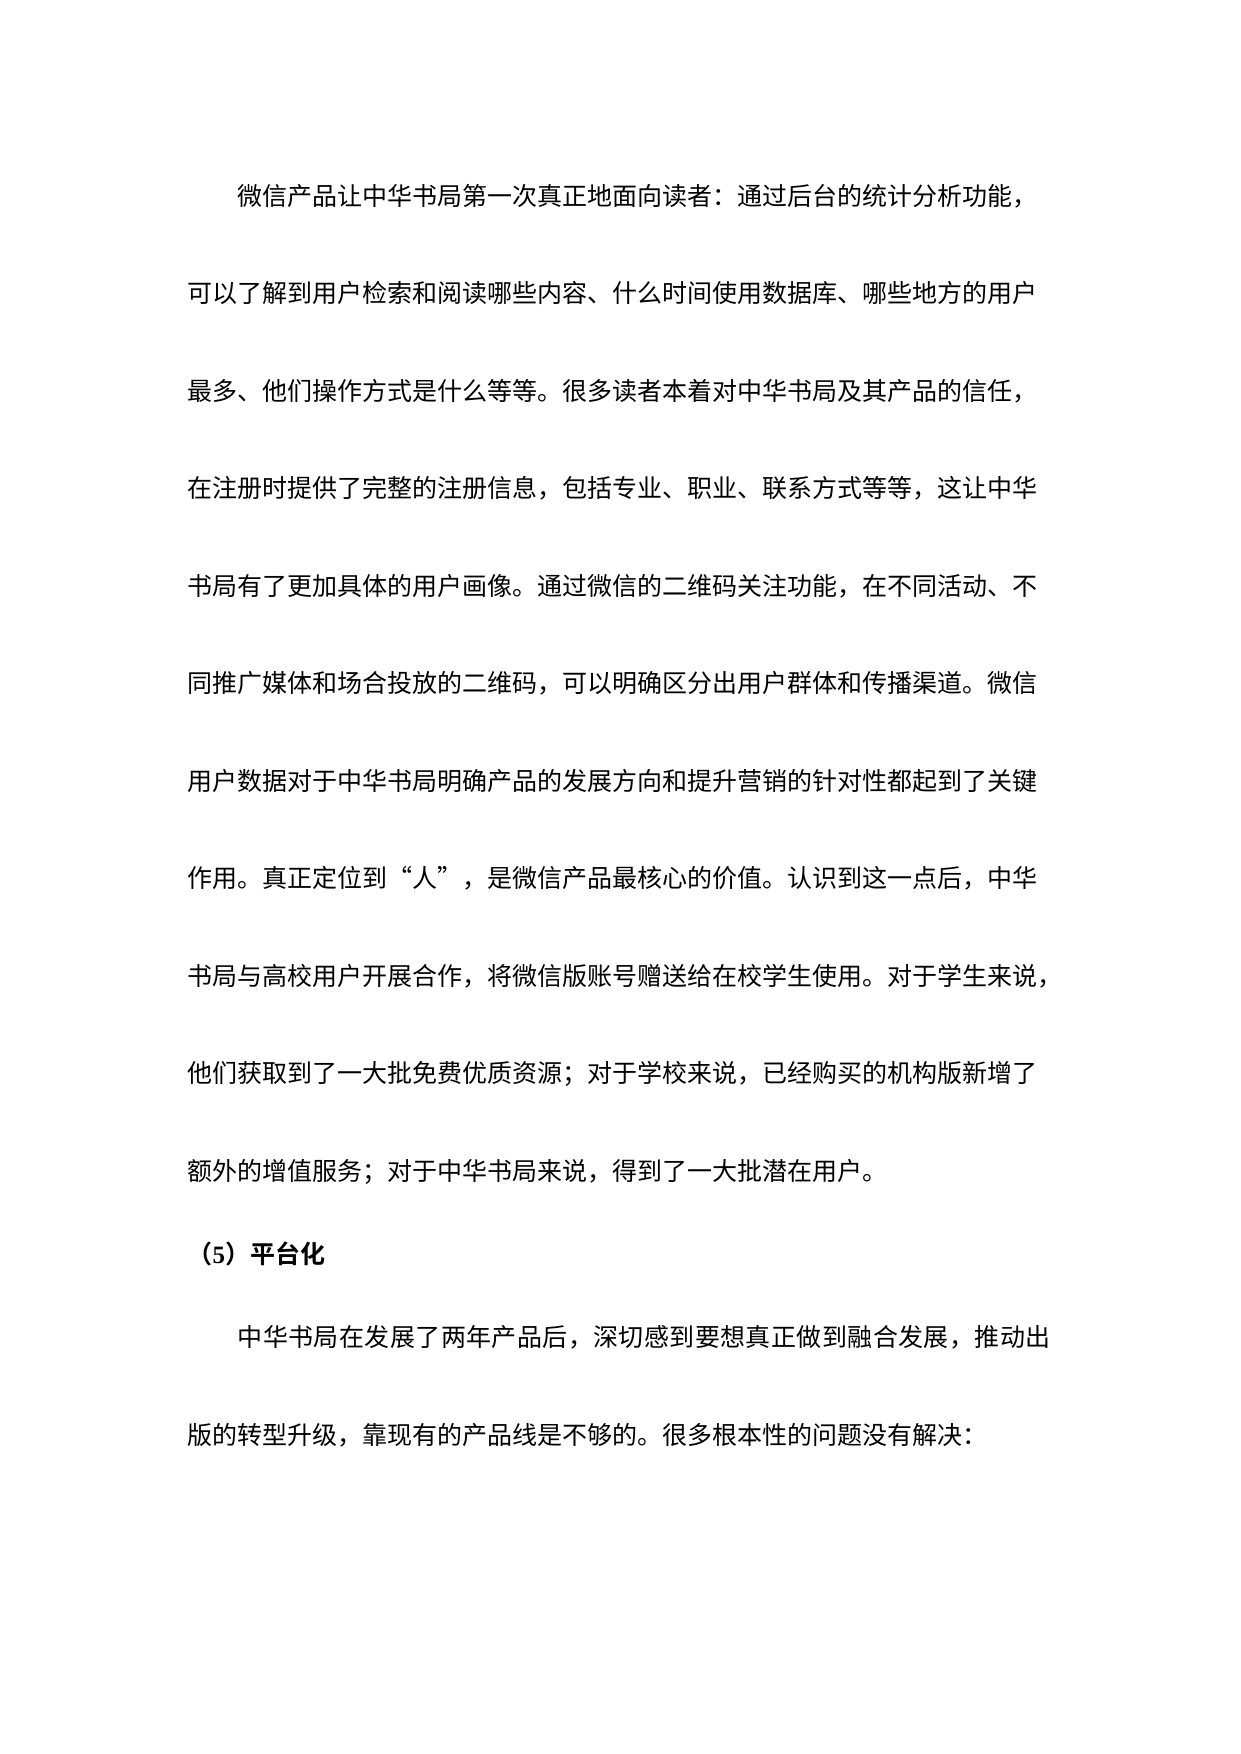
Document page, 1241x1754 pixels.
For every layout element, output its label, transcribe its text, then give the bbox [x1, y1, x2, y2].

text 中华书局在发展了两年产品后，深切感到要想真正做到融合发展，推动出版的转型升级，靠现有的产品线是不够的。很多根本性的问题没有解决： [187, 1303, 1053, 1466]
text 微信产品让中华书局第一次真正地面向读者：通过后台的统计分析功能，可以了解到用户检索和阅读哪些内容、什么时间使用数据库、哪些地方的用户最多、他们操作方式是什么等等。很多读者本着对中华书局及其产品的信任，在注册时提供了完整的注册信息，包括专业、职业、联系方式等等，这让中华书局有了更加具体的用户画像。通过微信的二维码关注功能，在不同活动、不同推广媒体和场合投放的二维码，可以明确区分出用户群体和传播渠道。微信用户数据对于中华书局明确产品的发展方向和提升营销的针对性都起到了关键作用。真正定位到“人”，是微信产品最核心的价值。认识到这一点后，中华书局与高校用户开展合作，将微信版账号赠送给在校学生使用。对于学生来说，他们获取到了一大批免费优质资源；对于学校来说，已经购买的机构版新增了额外的增值服务；对于中华书局来说，得到了一大批潜在用户。 [187, 162, 1053, 1202]
text （5）平台化 [187, 1220, 1053, 1285]
